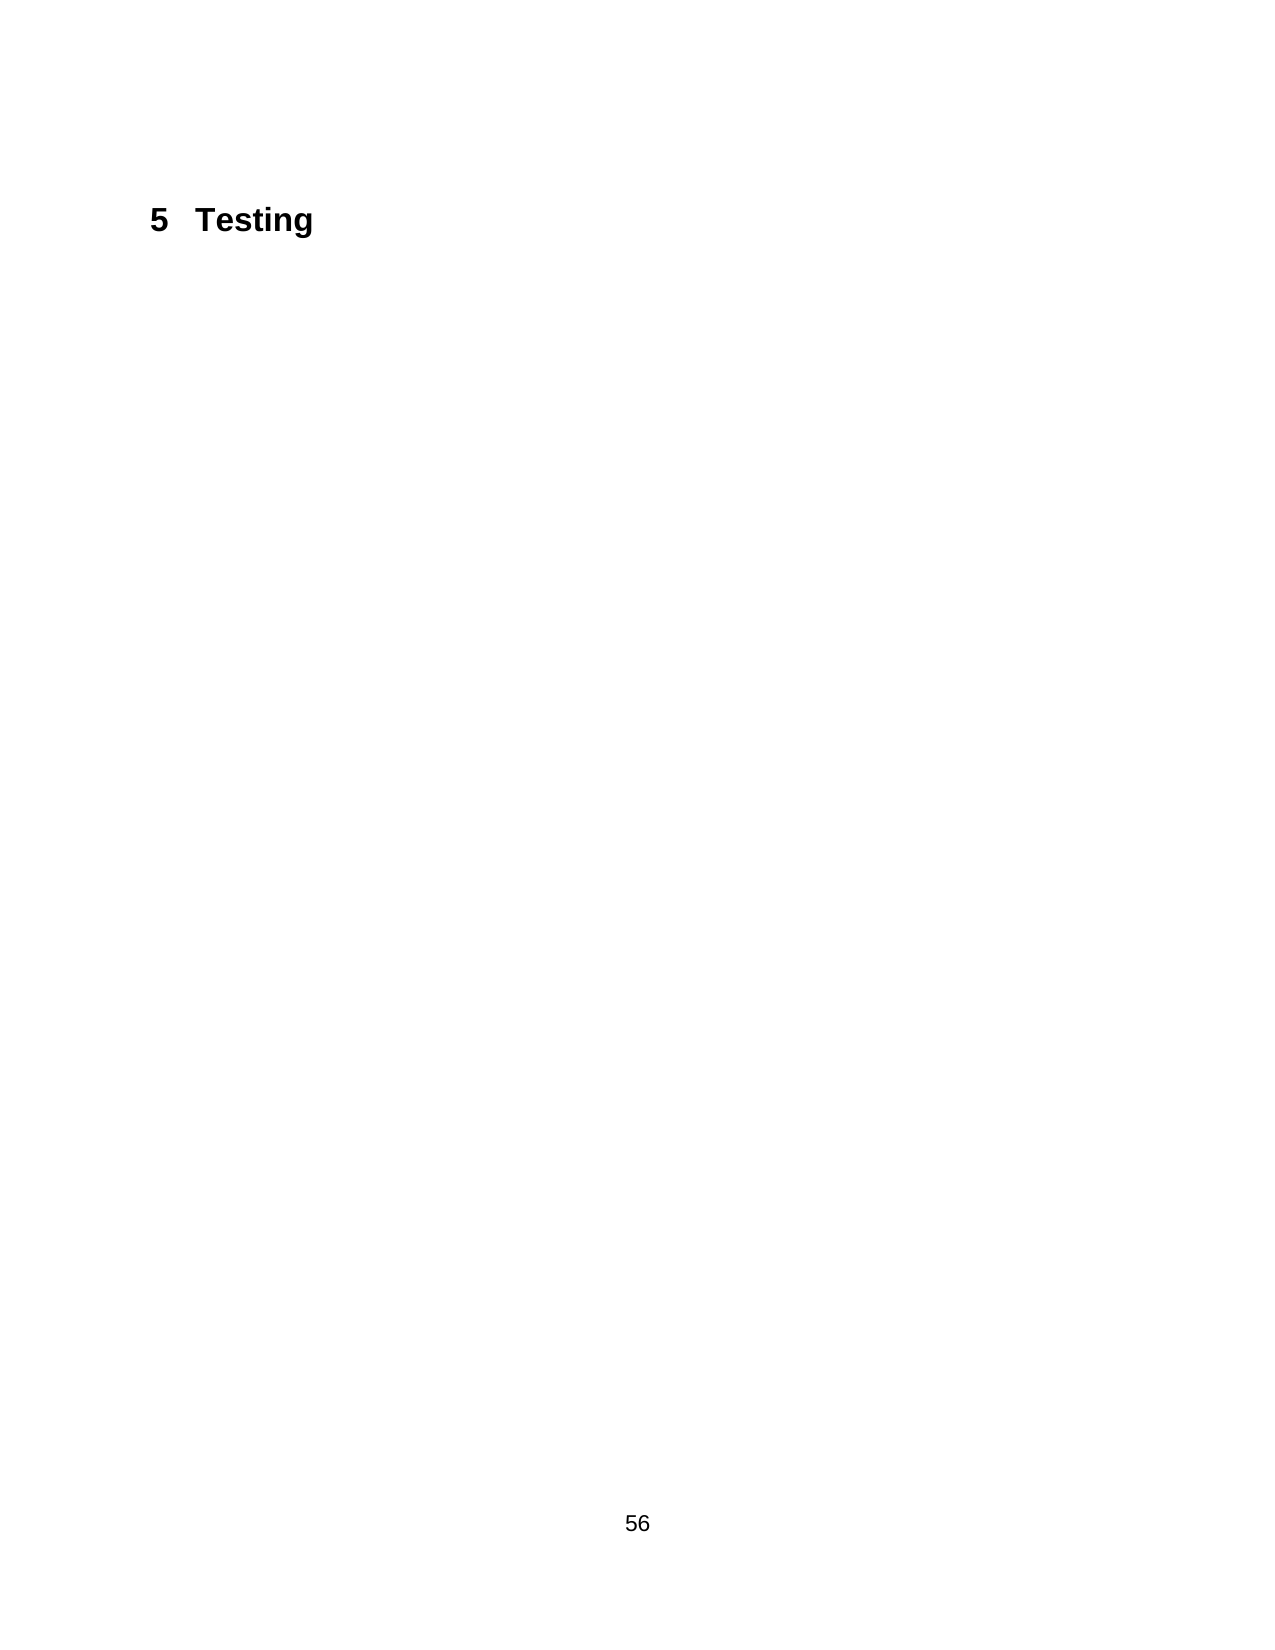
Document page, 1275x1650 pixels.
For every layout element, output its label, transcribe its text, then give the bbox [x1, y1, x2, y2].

subtitle Testing [150, 200, 1125, 238]
